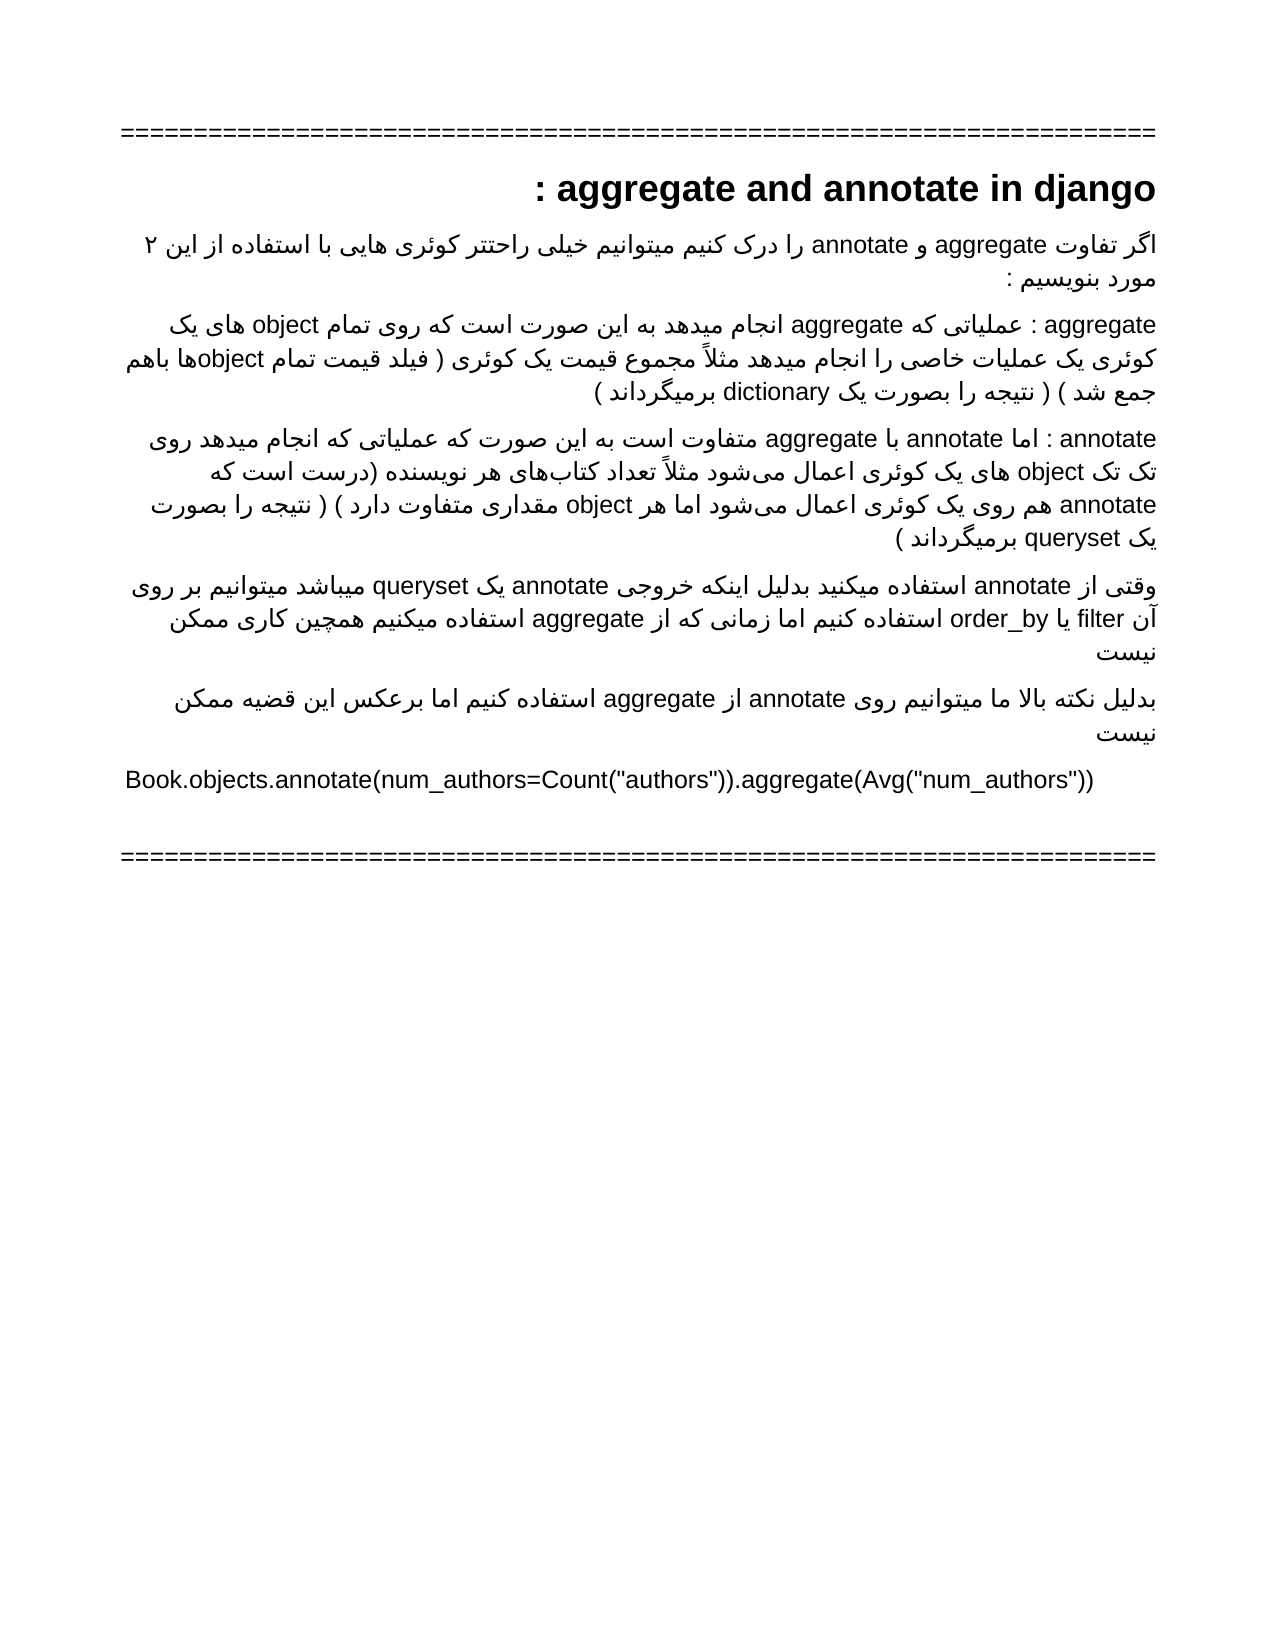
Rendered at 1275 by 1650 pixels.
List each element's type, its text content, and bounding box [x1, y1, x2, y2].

text Book.objects.annotate(num_authors=Count("authors")).aggregate(Avg("num_authors")) [118, 765, 1157, 794]
text aggregate : عملیاتی که aggregate انجام میدهد به این صورت است که روی تمام object های یک کوئری یک عملیات خاصی را انجام میدهد مثلاً مجموع قیمت یک کوئری ( فیلد قیمت تمام objectها باهم جمع شد ) (‌ نتیجه را بصورت یک dictionary برمیگرداند ) [118, 311, 1157, 405]
text ======================================================================= [118, 841, 1157, 870]
text اگر تفاوت aggregate و annotate را درک کنیم میتوانیم خیلی راحتتر کوئری هایی با استفاده از این ۲ مورد بنویسیم : [118, 230, 1157, 292]
text aggregate and annotate in django : [118, 166, 1157, 209]
text وقتی از annotate استفاده میکنید بدلیل اینکه خروجی annotate یک queryset میباشد میتوانیم بر روی آن filter یا order_by استفاده کنیم اما زمانی که از aggregate استفاده میکنیم همچین کاری ممکن نیست [118, 571, 1157, 666]
text بدلیل نکته بالا ما میتوانیم روی annotate از aggregate استفاده کنیم اما برعکس این قضیه ممکن نیست [118, 684, 1157, 746]
text annotate : اما annotate با aggregate متفاوت است به این صورت که عملیاتی که انجام میدهد روی تک تک object های یک کوئری اعمال می‌شود مثلاً تعداد کتاب‌های هر نویسنده (‌درست است که annotate هم روی یک کوئری اعمال می‌شود اما هر object مقداری متفاوت دارد ) ( نتیجه را بصورت یک queryset برمیگرداند ) [118, 424, 1157, 552]
text ======================================================================= [118, 118, 1157, 147]
